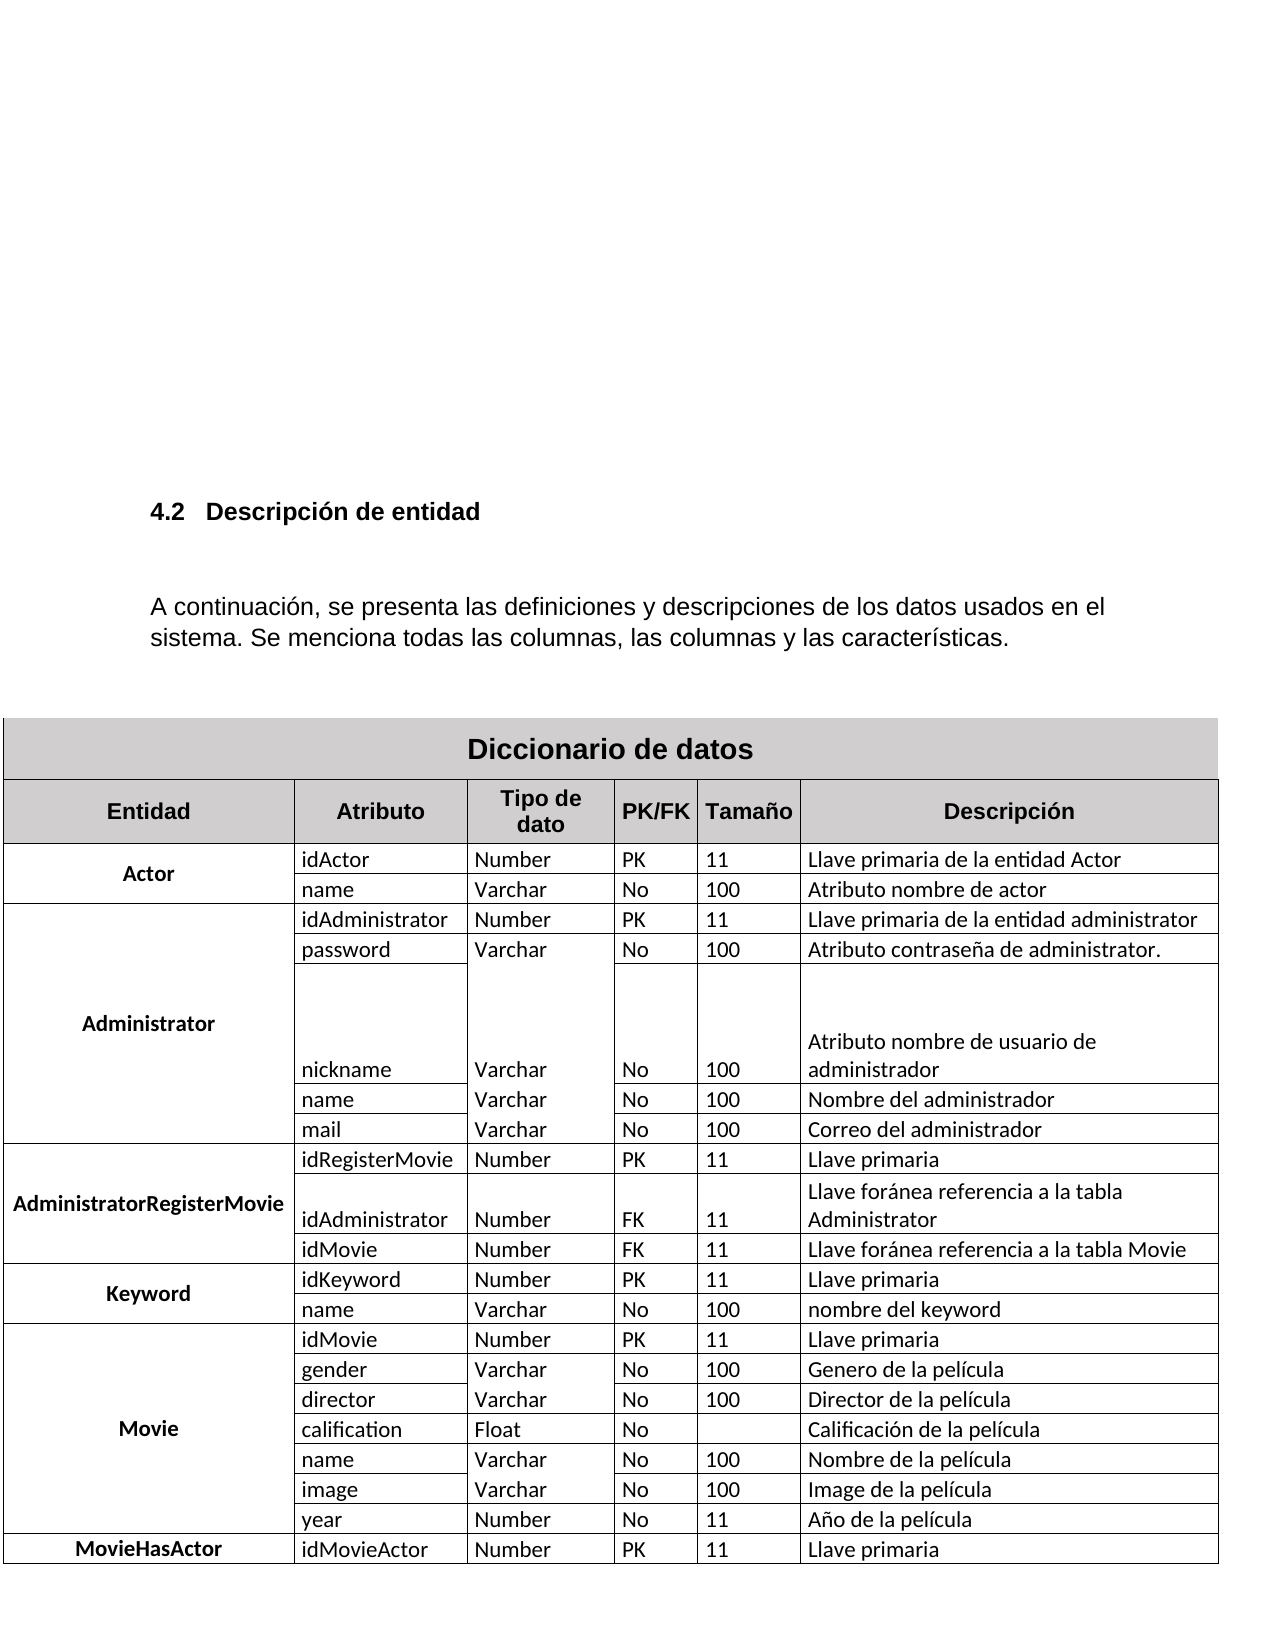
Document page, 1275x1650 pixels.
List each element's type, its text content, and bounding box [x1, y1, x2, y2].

table_cell Descripción [801, 780, 1218, 843]
table_cell nombre del keyword [801, 1294, 1218, 1323]
table_cell Keyword [4, 1264, 294, 1323]
table_cell director [295, 1384, 467, 1413]
table_cell idMovieActor [295, 1534, 467, 1563]
table_cell name [295, 1444, 467, 1473]
table_cell 11 [698, 904, 800, 933]
table_cell Float [468, 1414, 614, 1443]
table_cell year [295, 1504, 467, 1533]
table_cell Number [468, 1264, 614, 1293]
table_cell Atributo nombre de usuario de administrador [801, 964, 1218, 1083]
table_cell Llave primaria [801, 1144, 1218, 1173]
table_cell Correo del administrador [801, 1114, 1218, 1143]
table_cell 11 [698, 1504, 800, 1533]
table_cell PK [615, 1144, 697, 1173]
table_cell idMovie [295, 1234, 467, 1263]
table_cell 100 [698, 1444, 800, 1473]
table_cell gender [295, 1354, 467, 1383]
table_header Diccionario de datos [4, 718, 1218, 779]
table_cell No [615, 1474, 697, 1503]
table_cell Number [468, 1234, 614, 1263]
table_cell PK [615, 1264, 697, 1293]
table_cell name [295, 1084, 467, 1113]
table_cell name [295, 874, 467, 903]
table_cell Atributo [295, 780, 467, 843]
text A continuación, se presenta las definiciones y descripciones de los datos usados en el sistema. Se menciona todas las columnas, las columnas y las características. [150, 592, 1141, 652]
table_cell Varchar [468, 1354, 614, 1383]
table_cell Varchar [468, 1473, 614, 1503]
table_cell 100 [698, 934, 800, 963]
table_cell FK [615, 1234, 697, 1263]
table_cell Llave primaria [801, 1534, 1218, 1563]
table_cell Varchar [468, 1113, 614, 1143]
table_cell Number [468, 1324, 614, 1353]
table_cell Varchar [468, 934, 614, 963]
table_cell No [615, 874, 697, 903]
table_cell PK [615, 1324, 697, 1353]
table_cell MovieHasActor [4, 1534, 294, 1563]
table_cell nickname [295, 964, 467, 1083]
table_cell Varchar [468, 874, 614, 903]
table_cell 100 [698, 1474, 800, 1503]
table_cell PK [615, 1534, 697, 1563]
table_cell Actor [4, 844, 294, 903]
table_cell No [615, 1504, 697, 1533]
table_cell Varchar [468, 1294, 614, 1323]
table_cell image [295, 1474, 467, 1503]
table_cell No [615, 934, 697, 963]
table_cell idRegisterMovie [295, 1144, 467, 1173]
table_cell Atributo contraseña de administrator. [801, 934, 1218, 963]
table_cell Llave primaria de la entidad Actor [801, 844, 1218, 873]
table_cell Atributo nombre de actor [801, 874, 1218, 903]
table_cell Number [468, 904, 614, 933]
table_cell No [615, 964, 697, 1083]
table_cell [698, 1414, 800, 1443]
table_cell calification [295, 1414, 467, 1443]
table_cell 11 [698, 1174, 800, 1233]
table_cell 100 [698, 1354, 800, 1383]
table_cell Varchar [468, 1444, 614, 1473]
table_cell No [615, 1114, 697, 1143]
table_cell 100 [698, 1384, 800, 1413]
table_cell FK [615, 1174, 697, 1233]
table_cell Calificación de la película [801, 1414, 1218, 1443]
table_cell idActor [295, 844, 467, 873]
table_cell 100 [698, 1294, 800, 1323]
table_cell idMovie [295, 1324, 467, 1353]
table_cell No [615, 1444, 697, 1473]
table_cell Llave primaria de la entidad administrator [801, 904, 1218, 933]
table_cell idAdministrator [295, 904, 467, 933]
table_cell name [295, 1294, 467, 1323]
table_cell Genero de la película [801, 1354, 1218, 1383]
table_cell Number [468, 1504, 614, 1533]
table_cell Administrator [4, 904, 294, 1143]
table_cell Number [468, 1534, 614, 1563]
table_cell 11 [698, 844, 800, 873]
table_cell 11 [698, 1264, 800, 1293]
table_cell No [615, 1084, 697, 1113]
table_cell Varchar [468, 1083, 614, 1113]
table_cell No [615, 1354, 697, 1383]
table_cell Number [468, 1174, 614, 1233]
table_cell 100 [698, 1084, 800, 1113]
table_cell Number [468, 844, 614, 873]
table_cell Entidad [4, 780, 294, 843]
table_cell idKeyword [295, 1264, 467, 1293]
table_cell Llave primaria [801, 1324, 1218, 1353]
table_cell Number [468, 1144, 614, 1173]
table_cell 100 [698, 1114, 800, 1143]
table_cell Llave primaria [801, 1264, 1218, 1293]
text 4.2 Descripción de entidad [150, 497, 1141, 526]
table_cell password [295, 934, 467, 963]
table_cell Movie [4, 1324, 294, 1533]
table_cell 11 [698, 1534, 800, 1563]
table_cell Director de la película [801, 1384, 1218, 1413]
table_cell Tipo de dato [468, 780, 614, 843]
table_cell Varchar [468, 963, 614, 1083]
table_cell PK [615, 844, 697, 873]
table_cell No [615, 1384, 697, 1413]
table_cell 11 [698, 1234, 800, 1263]
table_cell Tamaño [698, 780, 800, 843]
table_cell AdministratorRegisterMovie [4, 1144, 294, 1263]
table_cell Llave foránea referencia a la tabla Administrator [801, 1174, 1218, 1233]
table_cell mail [295, 1114, 467, 1143]
table_cell Año de la película [801, 1504, 1218, 1533]
table_cell 100 [698, 874, 800, 903]
table_cell Nombre del administrador [801, 1084, 1218, 1113]
table_cell Varchar [468, 1383, 614, 1413]
table_cell Image de la película [801, 1474, 1218, 1503]
table_cell 100 [698, 964, 800, 1083]
table_cell No [615, 1414, 697, 1443]
table_cell idAdministrator [295, 1174, 467, 1233]
table_cell PK [615, 904, 697, 933]
table_cell PK/FK [615, 780, 697, 843]
table_cell No [615, 1294, 697, 1323]
table_cell Nombre de la película [801, 1444, 1218, 1473]
table_cell 11 [698, 1144, 800, 1173]
table_cell 11 [698, 1324, 800, 1353]
table_cell Llave foránea referencia a la tabla Movie [801, 1234, 1218, 1263]
